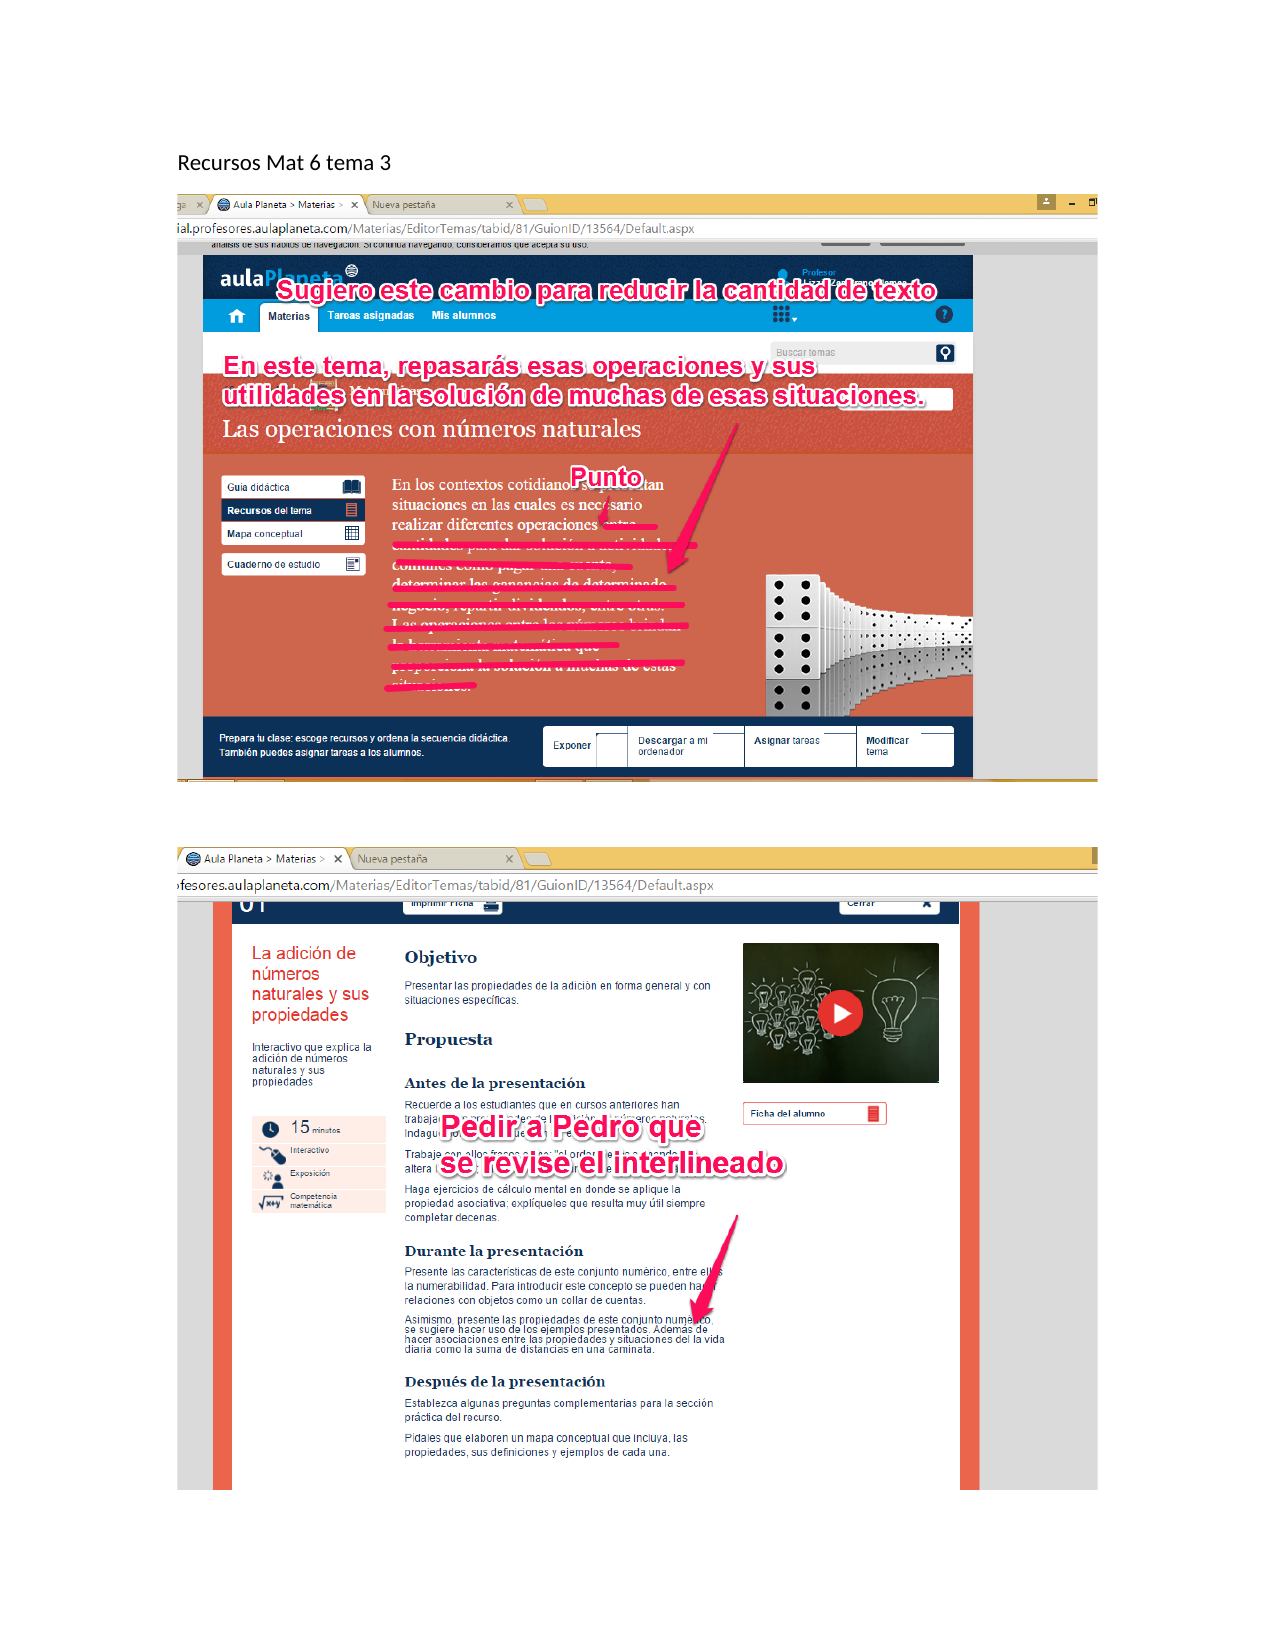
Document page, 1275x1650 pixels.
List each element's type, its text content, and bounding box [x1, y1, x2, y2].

text Recursos Mat 6 tema 3 [177, 148, 1098, 176]
picture [177, 847, 1098, 1490]
picture [177, 194, 1098, 782]
